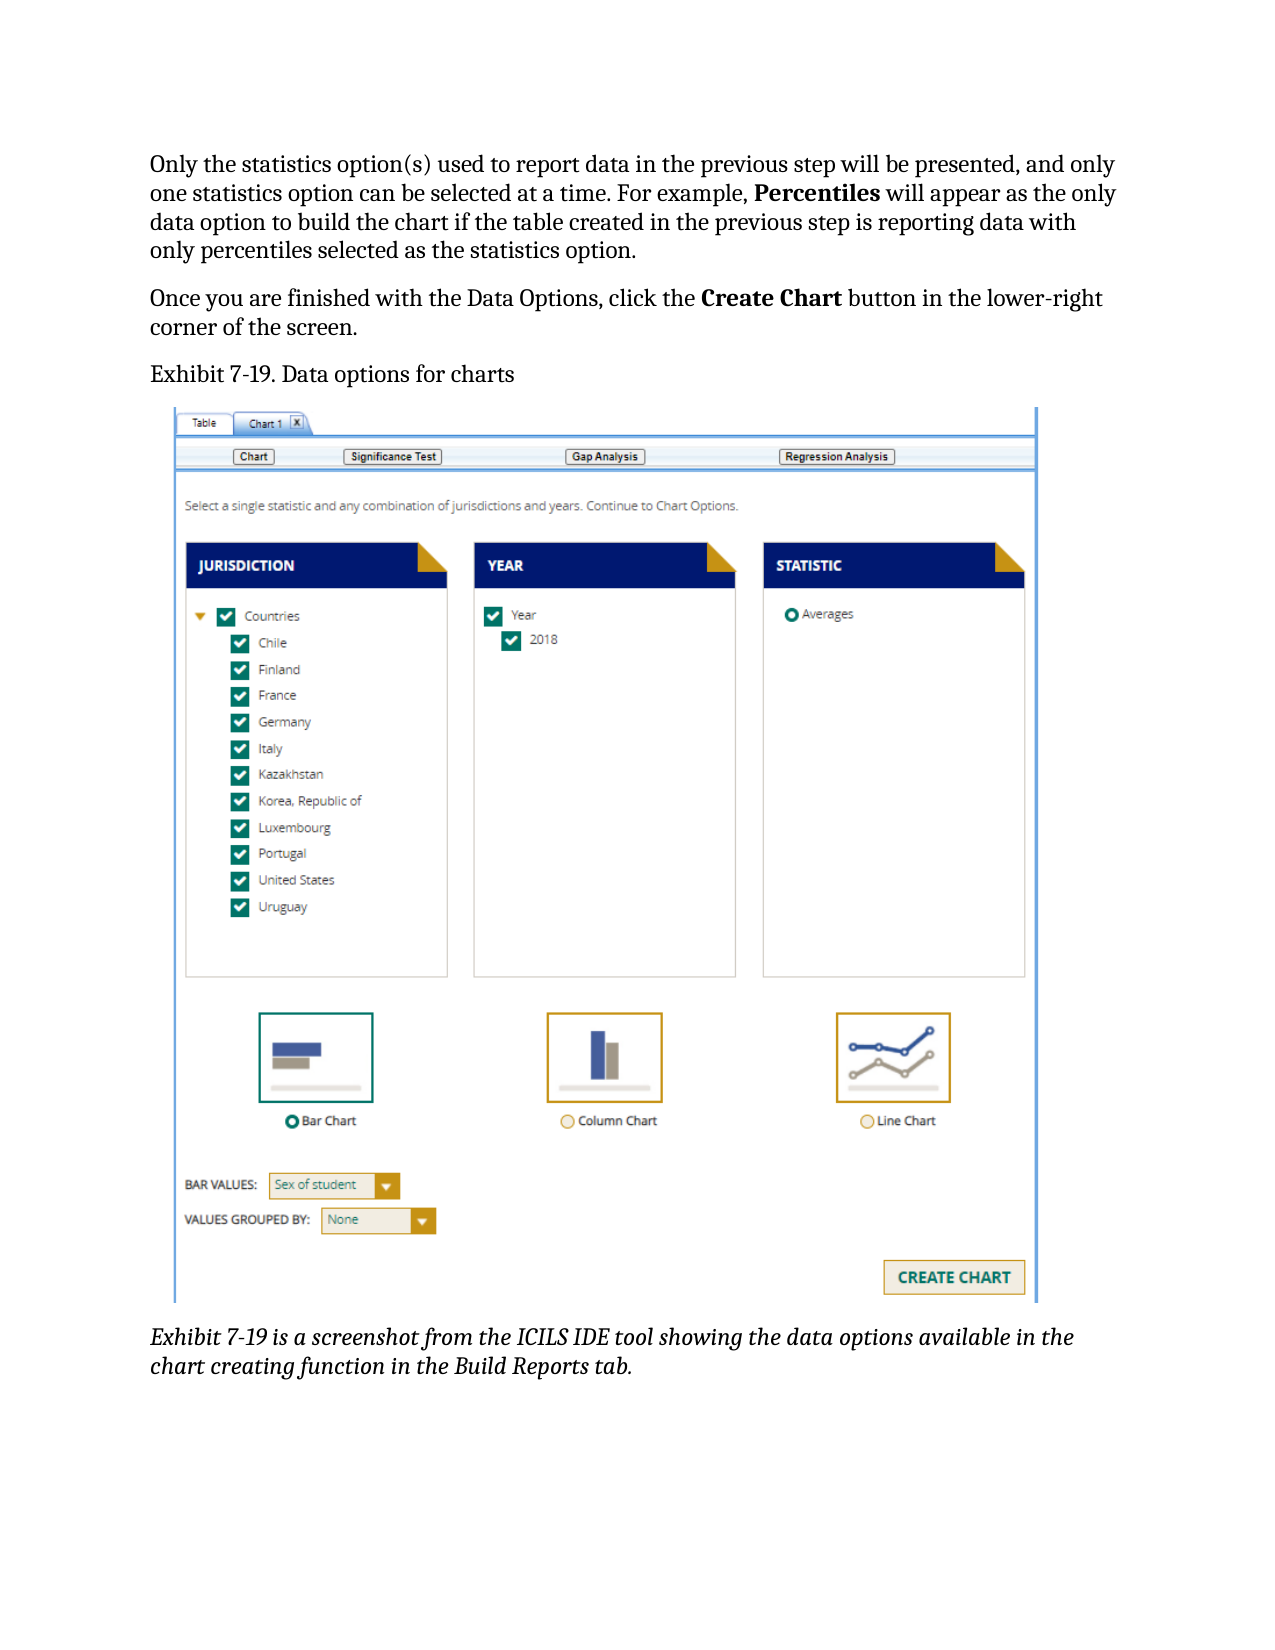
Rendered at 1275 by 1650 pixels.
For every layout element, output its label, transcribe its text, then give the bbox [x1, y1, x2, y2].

picture [168, 407, 1044, 1303]
text Exhibit 7-19 is a screenshot from the ICILS IDE tool showing the data options available in the chart creating function in the Build Reports tab. [150, 1323, 1125, 1381]
text Exhibit 7-19. Data options for charts [150, 360, 1125, 389]
text Only the statistics option(s) used to report data in the previous step will be presented, and only one statistics option can be selected at a time. For example, Percentiles will appear as the only data option to build the chart if the table created in the previous step is reporting data with only percentiles selected as the statistics option. [150, 150, 1125, 265]
text Once you are finished with the Data Options, click the Create Chart button in the lower-right corner of the screen. [150, 284, 1125, 341]
